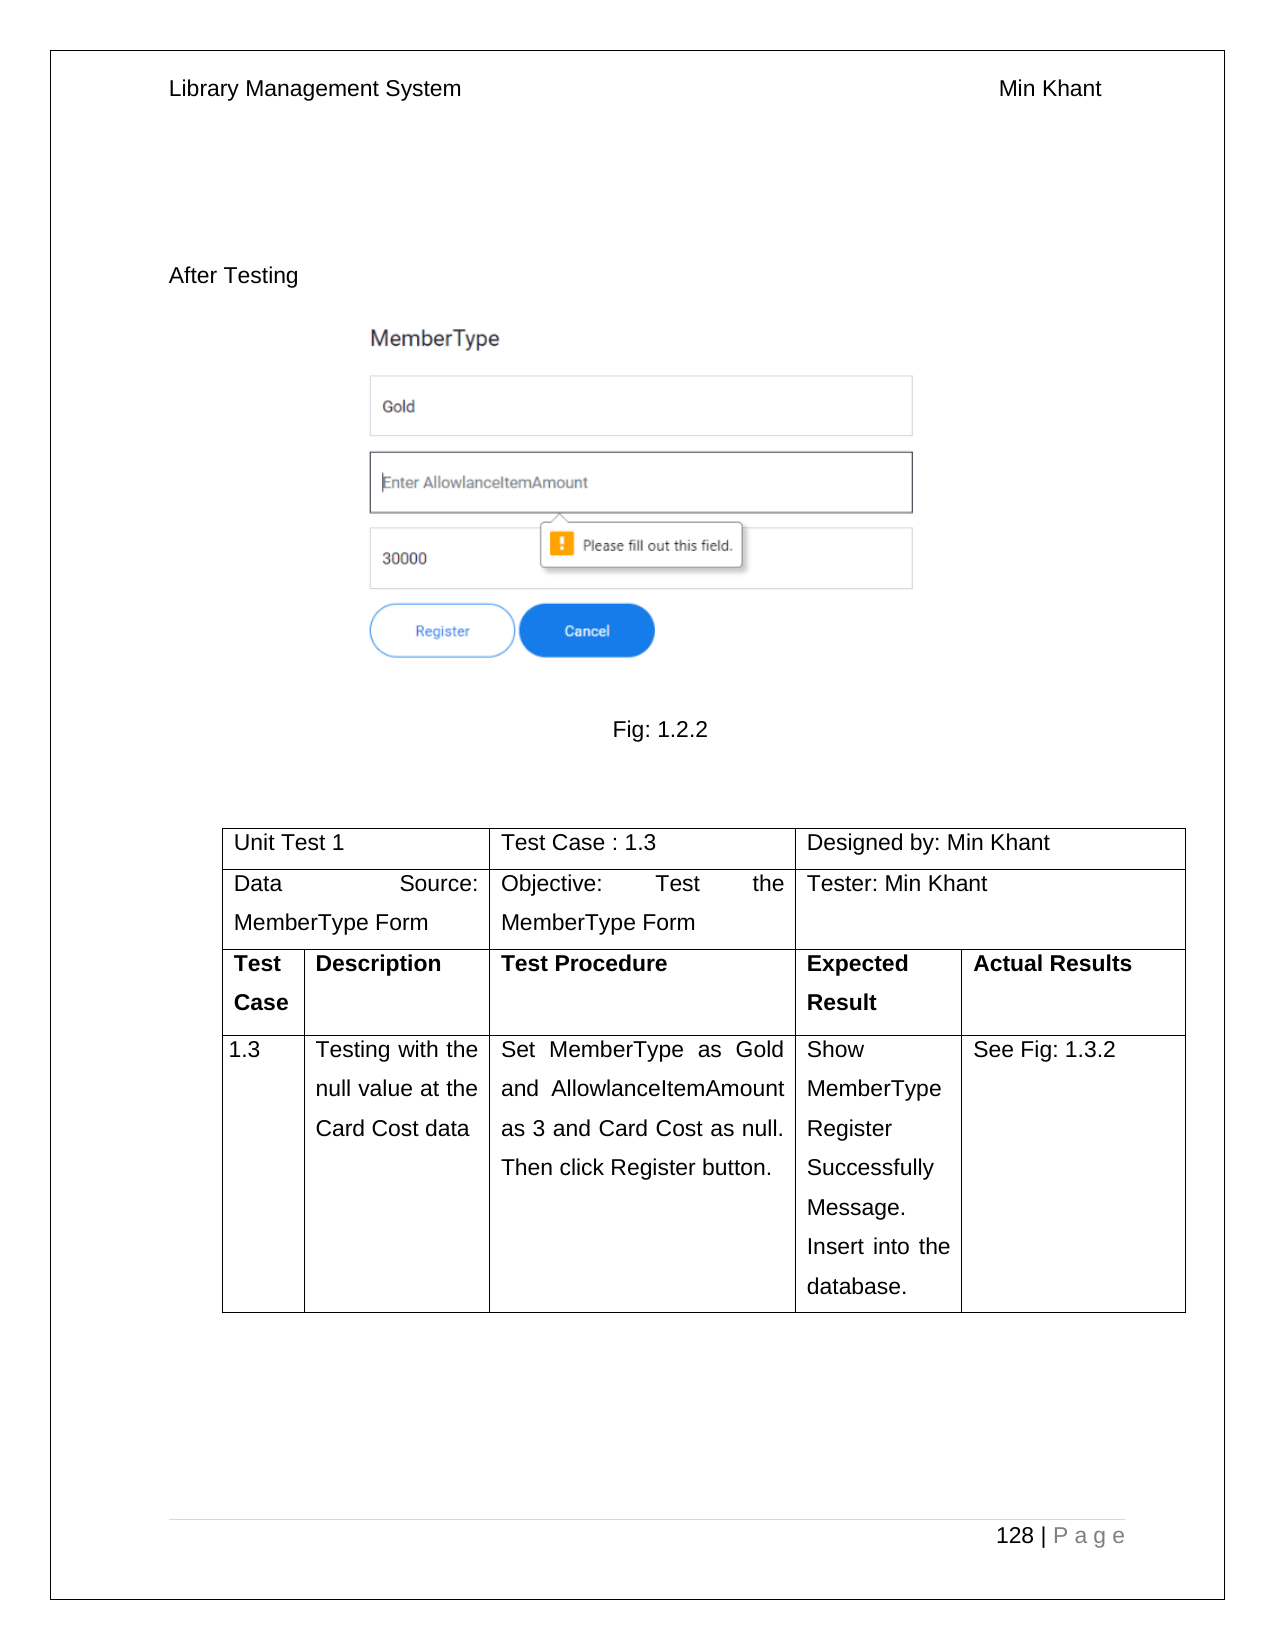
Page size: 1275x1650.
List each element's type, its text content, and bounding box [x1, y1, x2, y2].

table_cell See Fig: 1.3.2 [962, 1036, 1185, 1312]
table_header Designed by: Min Khant [796, 829, 1185, 868]
table_cell Test Procedure [490, 950, 795, 1035]
picture [354, 318, 939, 686]
table_cell Expected Result [796, 950, 961, 1035]
table_cell Tester: Min Khant [796, 870, 1185, 948]
table_cell Test Case [223, 950, 304, 1035]
table_header Test Case : 1.3 [490, 829, 795, 868]
table_header Unit Test 1 [223, 829, 489, 868]
text After Testing [169, 262, 1125, 289]
table_cell Objective: Test the MemberType Form [490, 870, 795, 948]
table_cell Testing with the null value at the Card Cost data [305, 1036, 489, 1312]
table_cell Show MemberType Register Successfully Message. Insert into the database. [796, 1036, 961, 1312]
table_cell 1.3 [223, 1036, 304, 1312]
table_cell Set MemberType as Gold and AllowlanceItemAmount as 3 and Card Cost as null. Then click Register button. [490, 1036, 795, 1312]
table_cell Actual Results [962, 950, 1185, 1035]
table_cell Data Source: MemberType Form [223, 870, 489, 948]
table_cell Description [305, 950, 489, 1035]
text Fig: 1.2.2 [169, 716, 1125, 742]
